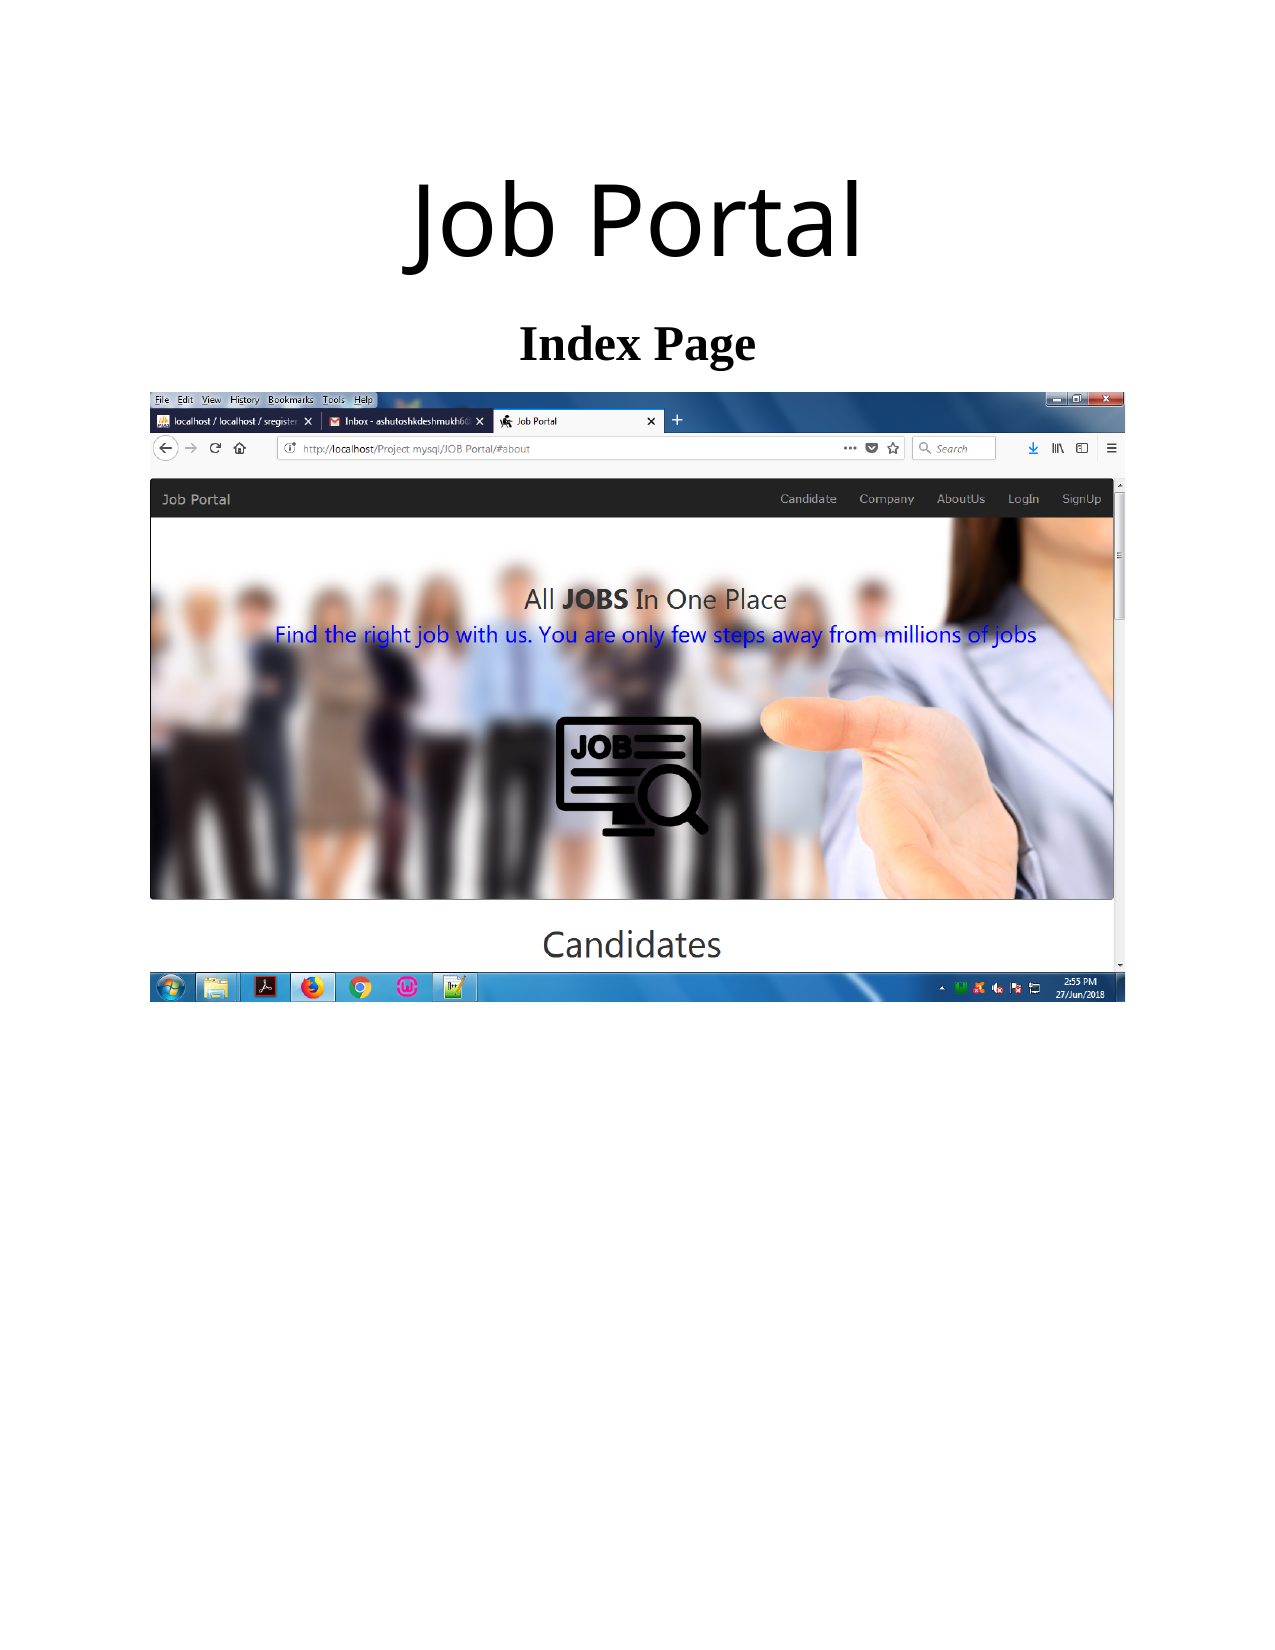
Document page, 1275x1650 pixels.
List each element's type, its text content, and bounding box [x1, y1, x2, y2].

text Index Page [150, 314, 1125, 371]
text Job Portal [150, 150, 1125, 286]
picture [150, 392, 1125, 1002]
